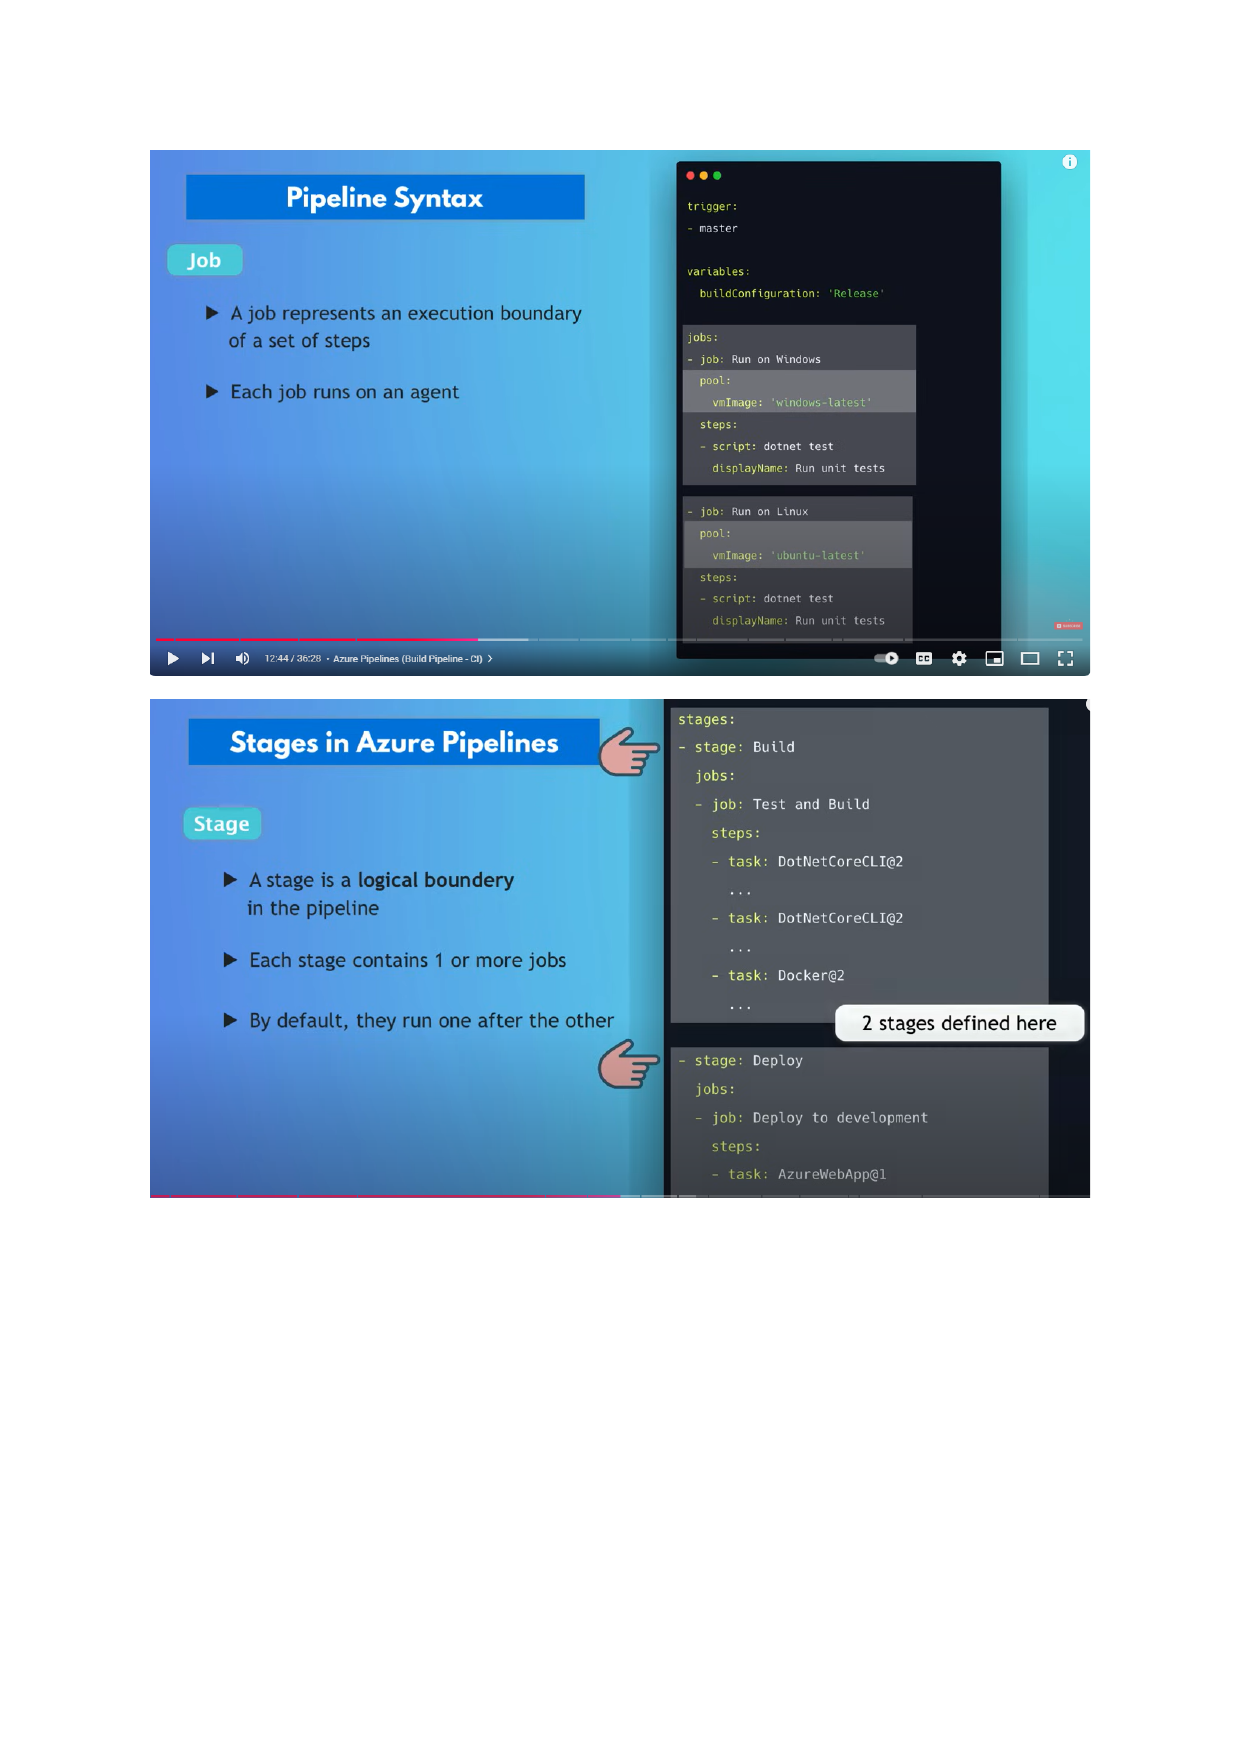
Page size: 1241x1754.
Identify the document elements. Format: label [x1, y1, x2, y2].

picture [150, 150, 1091, 678]
picture [150, 699, 1091, 1198]
